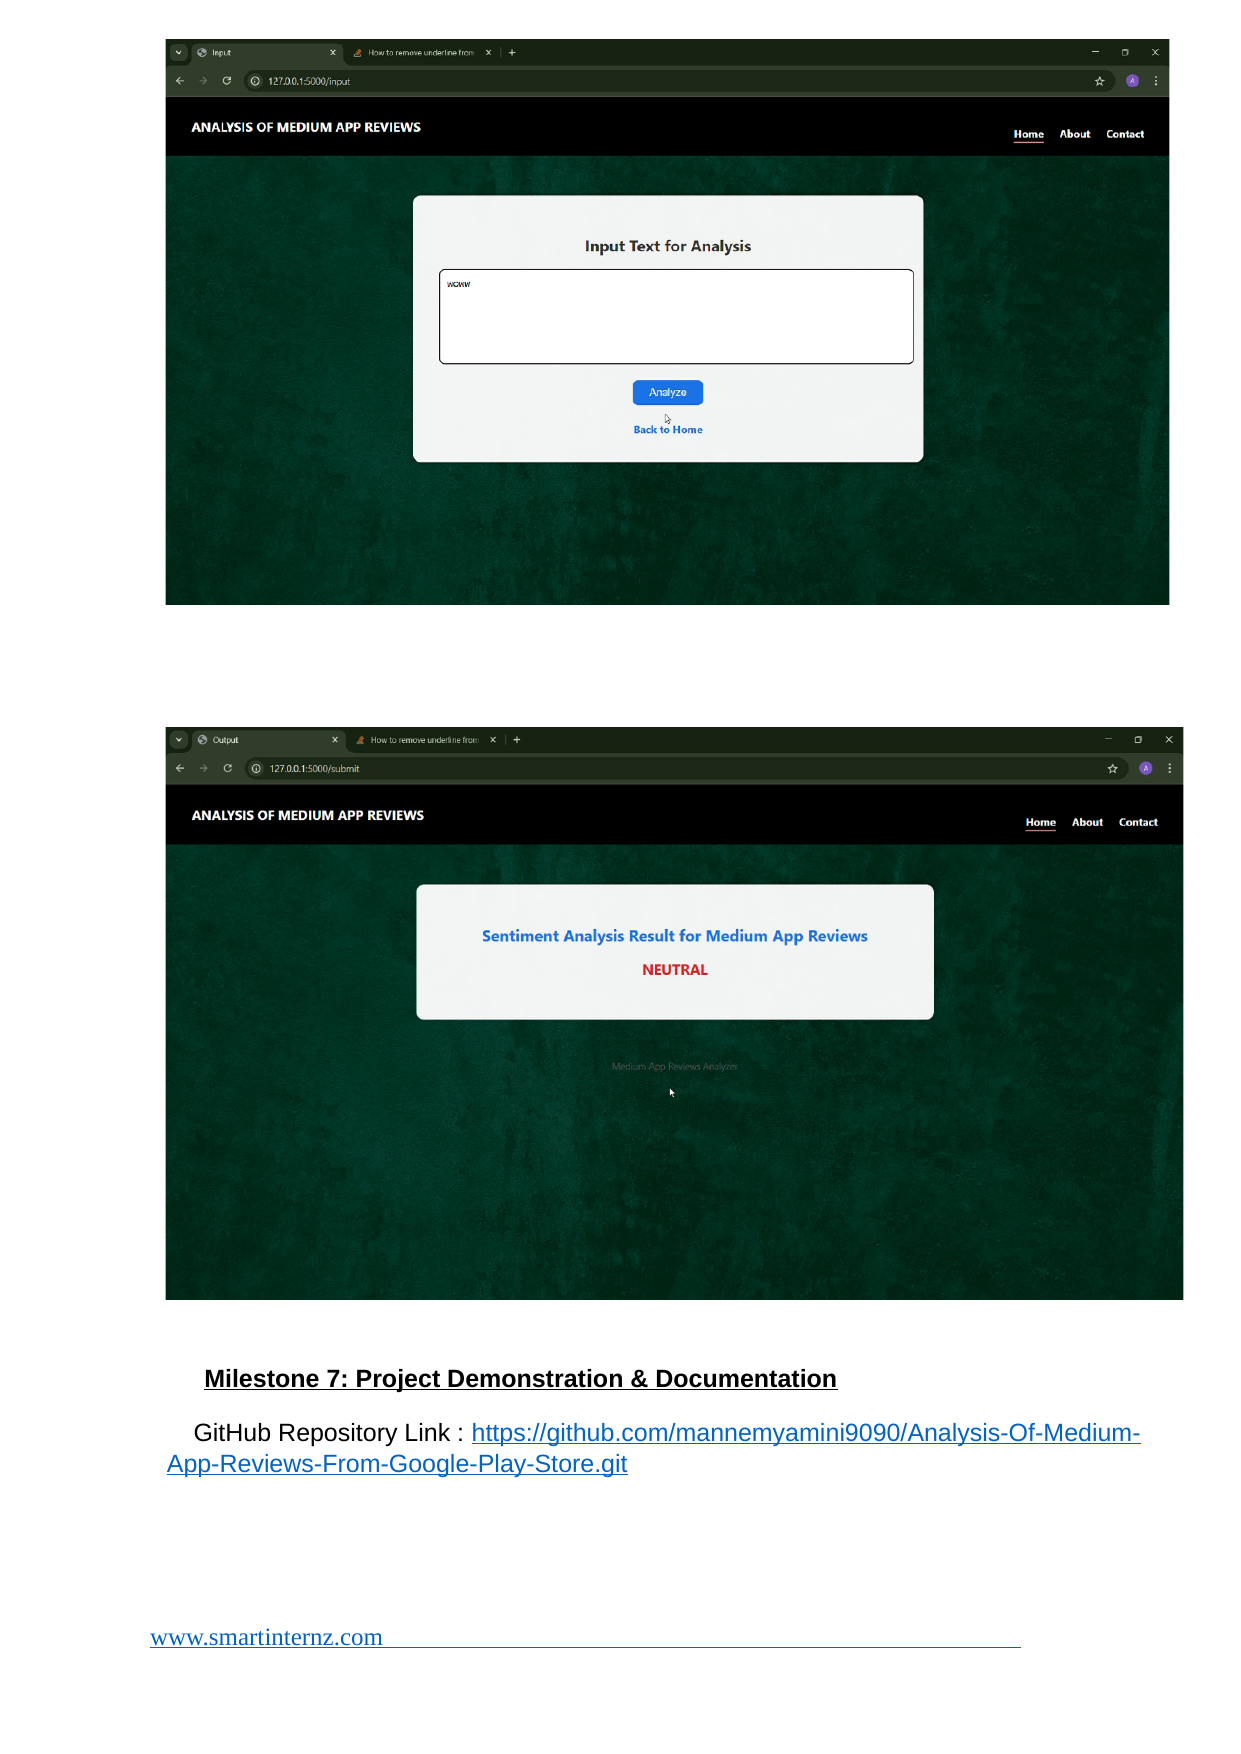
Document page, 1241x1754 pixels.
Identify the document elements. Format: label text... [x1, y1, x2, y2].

picture [165, 39, 1170, 605]
text GitHub Repository Link : https://github.com/mannemyamini9090/Analysis-Of-Medium-App-Reviews-From-Google-Play-Store.git [166, 1417, 1168, 1477]
subtitle Milestone 7: Project Demonstration & Documentation [204, 1364, 1168, 1392]
picture [165, 727, 1184, 1300]
